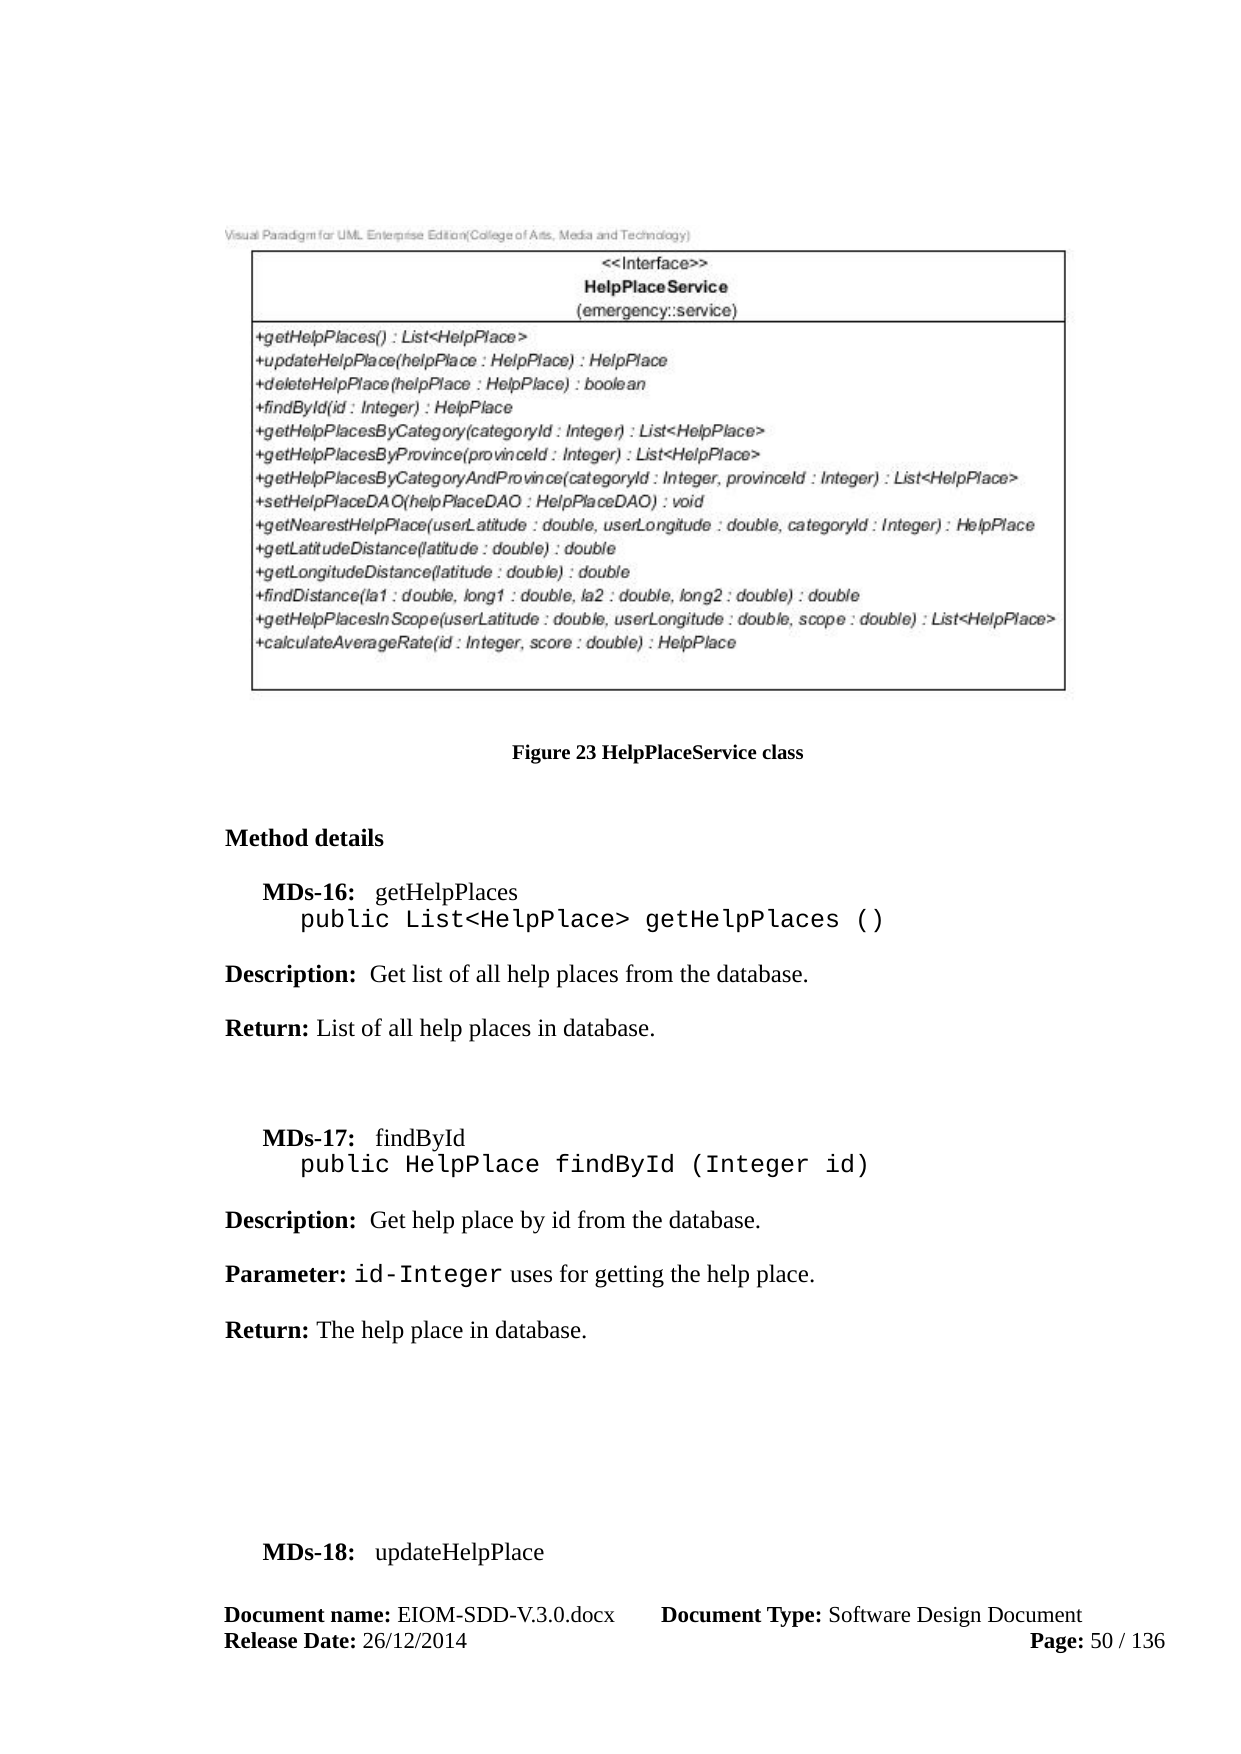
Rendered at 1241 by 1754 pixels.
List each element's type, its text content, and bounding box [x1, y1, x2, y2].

list getHelpPlaces [262, 877, 1090, 906]
text Method details [225, 823, 1090, 852]
text Return: The help place in database. [225, 1315, 1090, 1344]
list updateHelpPlace [262, 1537, 1090, 1565]
text Description: Get help place by id from the database. [225, 1205, 1090, 1234]
picture [225, 225, 1091, 716]
text public HelpPlace findById (Integer id) [225, 1152, 1090, 1180]
text Parameter: id-Integer uses for getting the help place. [225, 1259, 1090, 1290]
list findById [262, 1123, 1090, 1152]
text Figure 23 HelpPlaceService class [225, 740, 1090, 764]
text Return: List of all help places in database. [225, 1013, 1090, 1042]
text Description: Get list of all help places from the database. [225, 959, 1090, 988]
text public List<HelpPlace> getHelpPlaces () [225, 906, 1090, 934]
